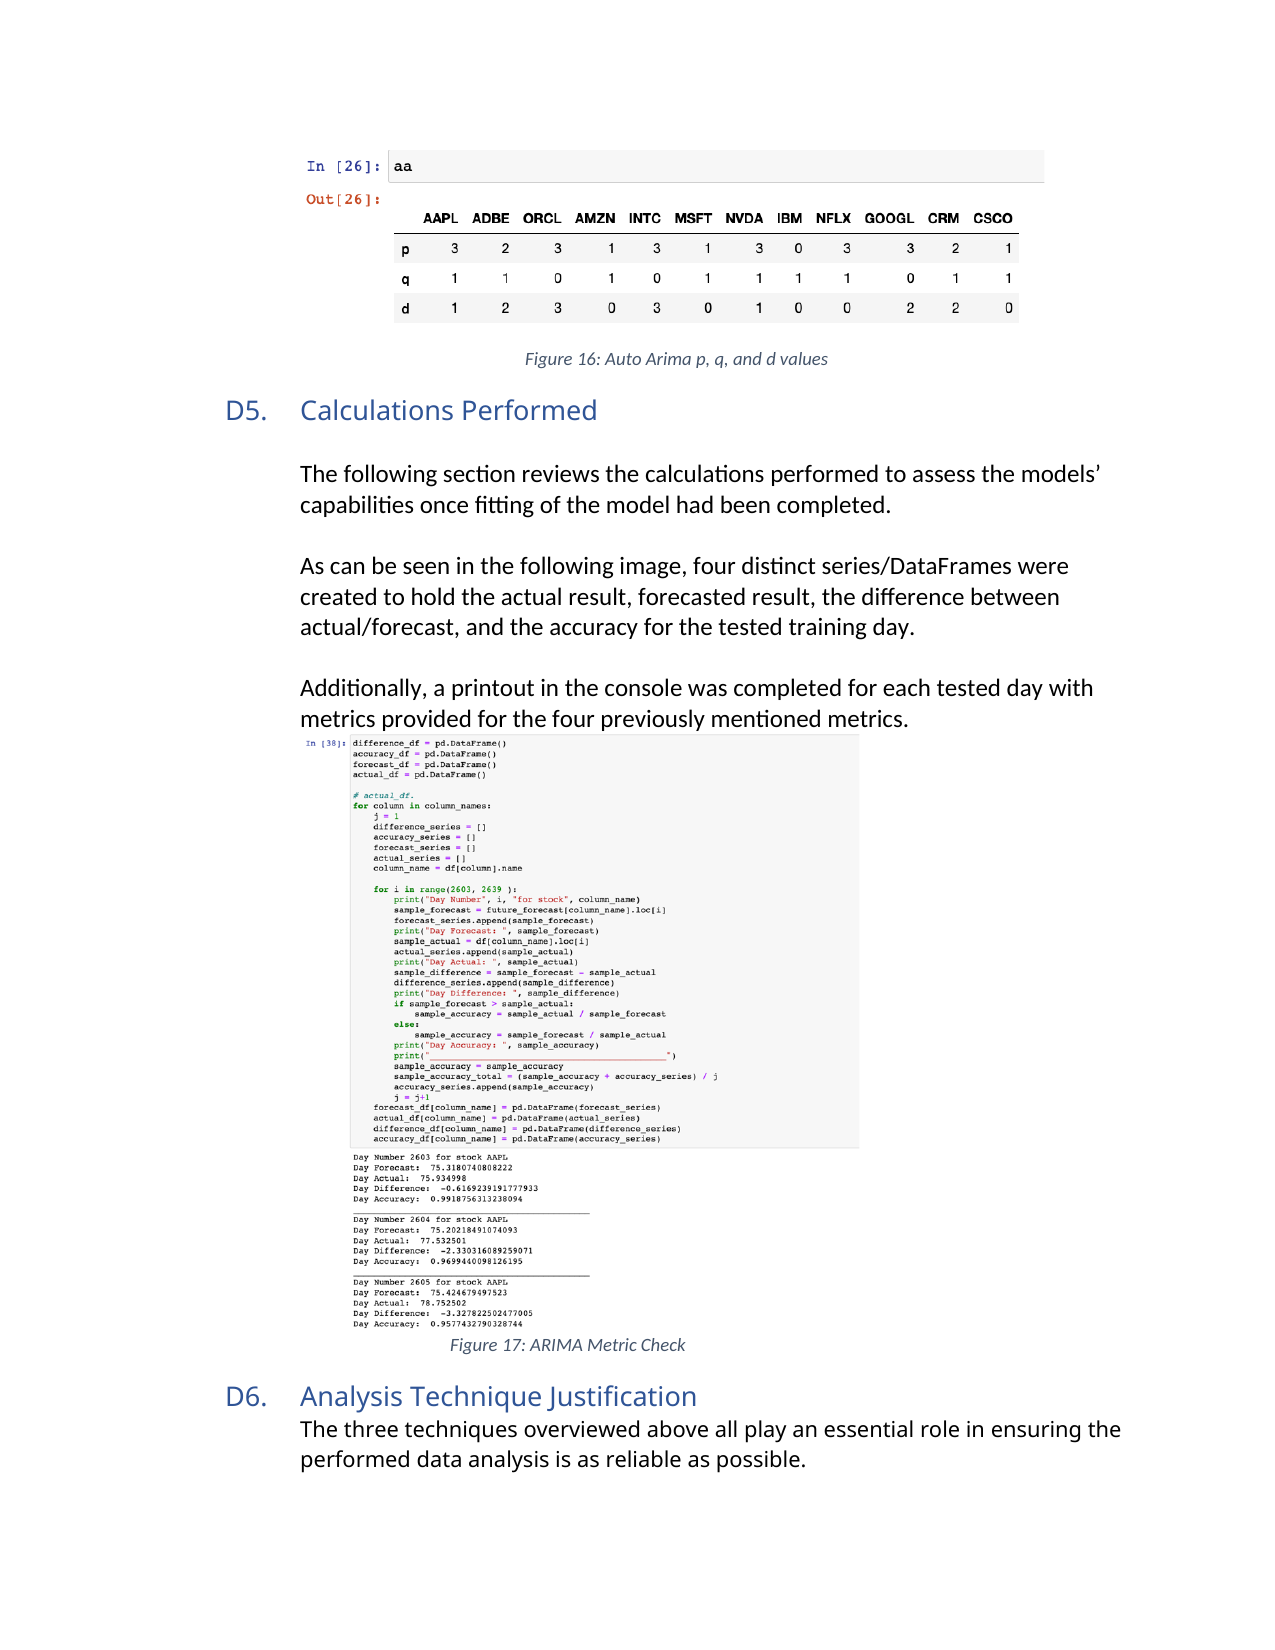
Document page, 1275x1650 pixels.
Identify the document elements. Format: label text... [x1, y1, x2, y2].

subtitle D6. Analysis Technique Justification [225, 1377, 1125, 1414]
text Figure 16: Auto Arima p, q, and d values [450, 347, 1125, 370]
picture [300, 733, 860, 1334]
text The following section reviews the calculations performed to assess the models’ capabilities once fitting of the model had been completed. [300, 459, 1125, 520]
text Figure 17: ARIMA Metric Check [375, 1333, 1125, 1356]
text As can be seen in the following image, four distinct series/DataFrames were created to hold the actual result, forecasted result, the difference between actual/forecast, and the accuracy for the tested training day. [300, 550, 1125, 642]
text Additionally, a printout in the console was completed for each tested day with metrics provided for the four previously mentioned metrics. [300, 672, 1125, 733]
text The three techniques overviewed above all play an essential role in ensuring the performed data analysis is as reliable as possible. [807, 1414, 1125, 1473]
picture [300, 150, 1045, 348]
subtitle D5. Calculations Performed [225, 391, 1125, 428]
